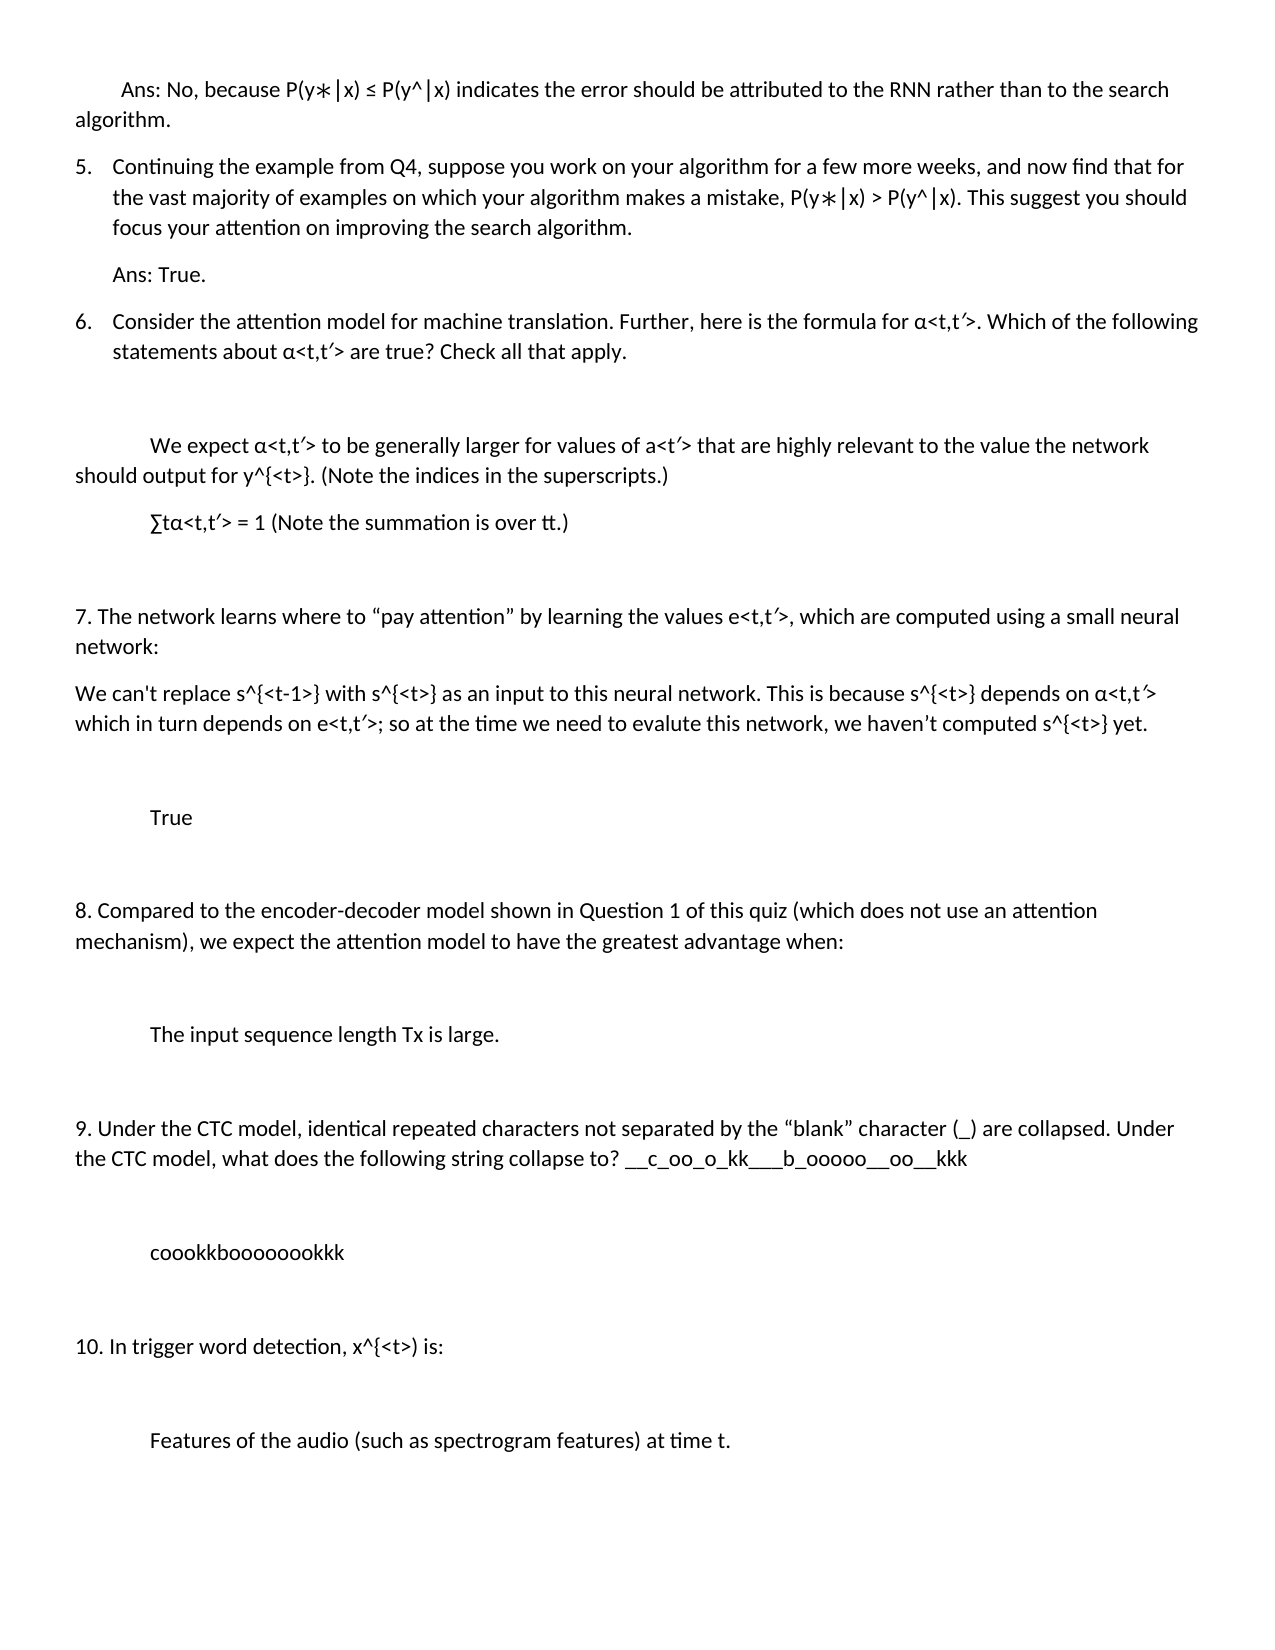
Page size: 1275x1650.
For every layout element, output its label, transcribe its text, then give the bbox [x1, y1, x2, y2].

text Ans: True. [75, 260, 1200, 288]
text ∑tα<t,t′> = 1 (Note the summation is over tt.) [75, 508, 1200, 536]
text True [75, 803, 1200, 831]
text We expect α<t,t′> to be generally larger for values of a<t′> that are highly relevant to the value the network should output for y^{<t>}. (Note the indices in the superscripts.) [75, 431, 1200, 489]
list Continuing the example from Q4, suppose you work on your algorithm for a few more weeks, and now find that for the vast majority of examples on which your algorithm makes a mistake, P(y∗∣x) > P(y^∣x). This suggest you should focus your attention on improving the search algorithm. [75, 152, 1200, 241]
text 8. Compared to the encoder-decoder model shown in Question 1 of this quiz (which does not use an attention mechanism), we expect the attention model to have the greatest advantage when: [75, 897, 1200, 955]
text 7. The network learns where to “pay attention” by learning the values e<t,t′>, which are computed using a small neural network: [75, 602, 1200, 660]
text Ans: No, because P(y∗∣x) ≤ P(y^∣x) indicates the error should be attributed to the RNN rather than to the search algorithm. [75, 75, 1200, 134]
list Consider the attention model for machine translation. Further, here is the formula for α<t,t′>. Which of the following statements about α<t,t′> are true? Check all that apply. [75, 307, 1200, 365]
text The input sequence length Tx is large. [75, 1021, 1200, 1049]
text coookkboooooookkk [75, 1238, 1200, 1266]
text Features of the audio (such as spectrogram features) at time t. [75, 1426, 1200, 1454]
text 9. Under the CTC model, identical repeated characters not separated by the “blank” character (_) are collapsed. Under the CTC model, what does the following string collapse to? __c_oo_o_kk___b_ooooo__oo__kkk [75, 1114, 1200, 1173]
text We can't replace s^{<t-1>} with s^{<t>} as an input to this neural network. This is because s^{<t>} depends on α<t,t′> which in turn depends on e<t,t′>; so at the time we need to evalute this network, we haven’t computed s^{<t>} yet. [75, 679, 1200, 737]
text 10. In trigger word detection, x^{<t>) is: [75, 1332, 1200, 1360]
